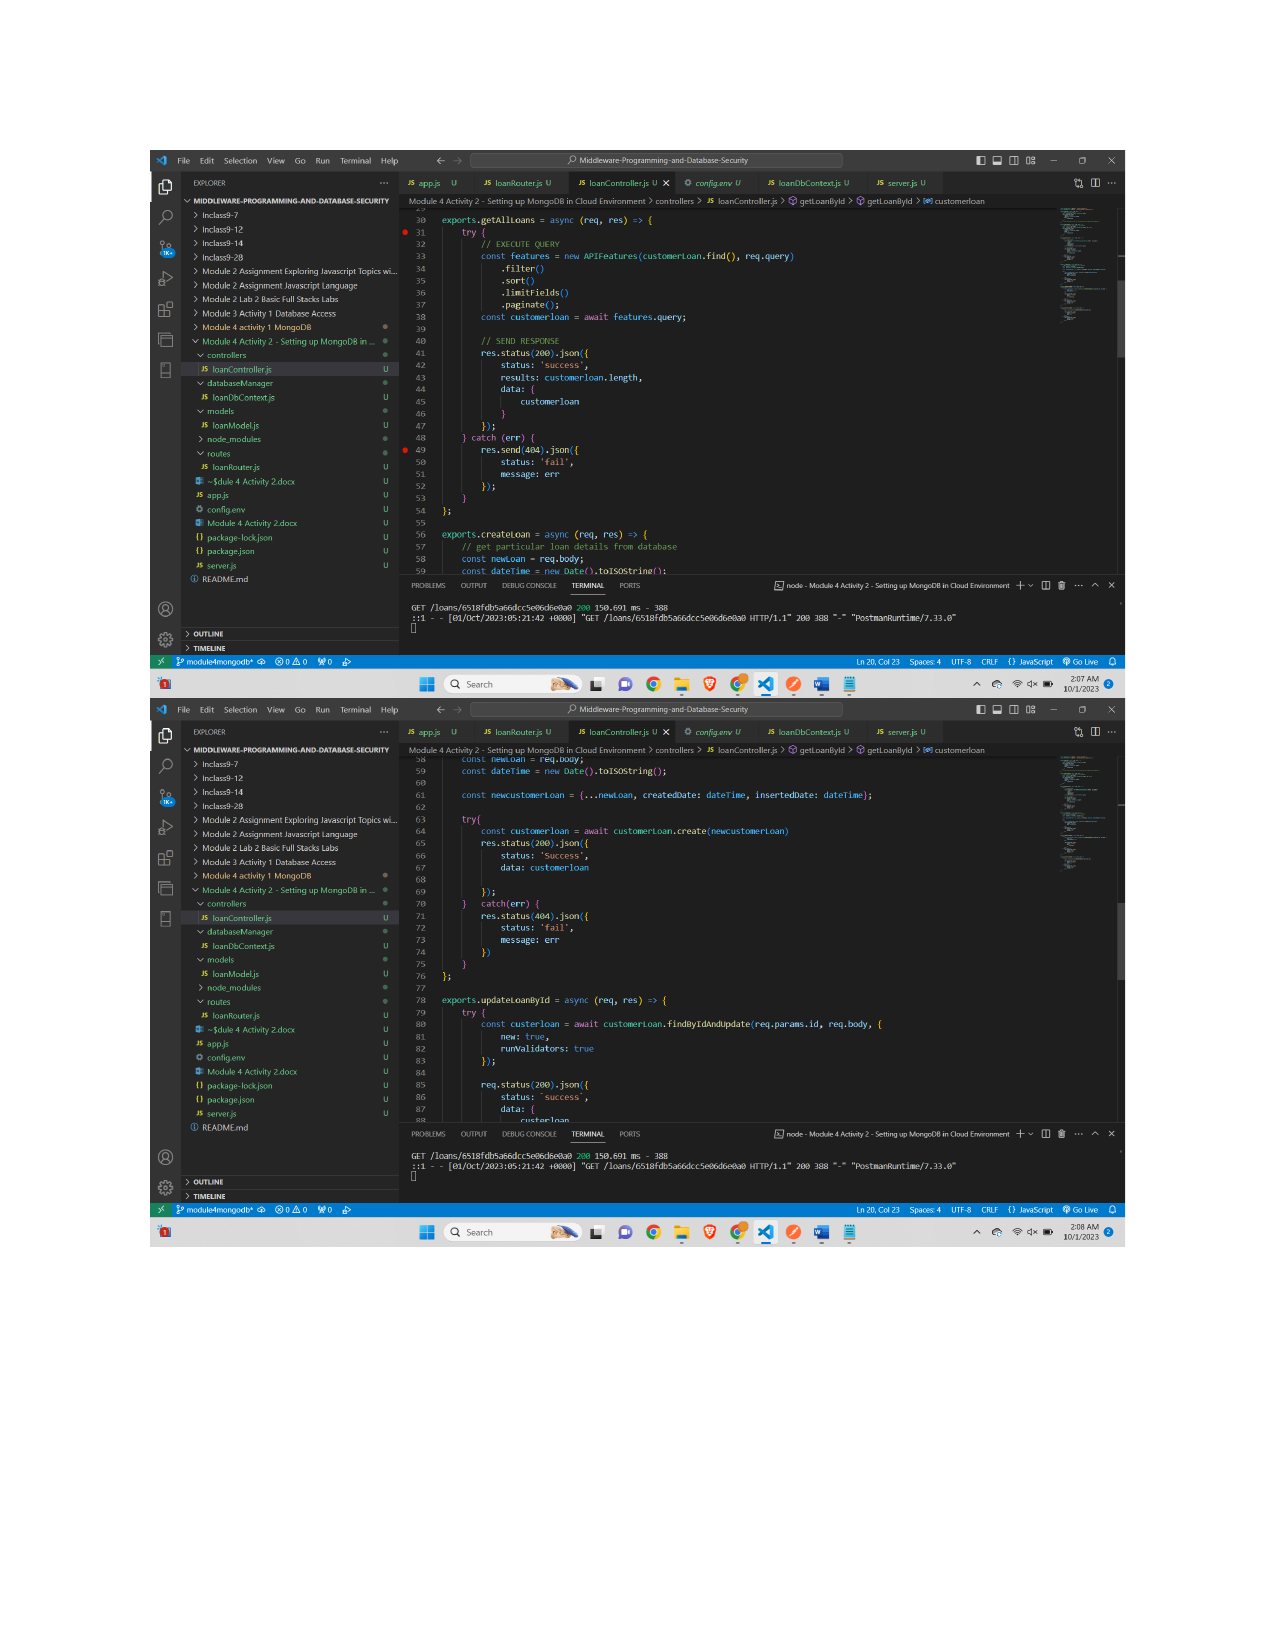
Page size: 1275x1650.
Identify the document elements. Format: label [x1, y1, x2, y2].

picture [150, 150, 1125, 1247]
